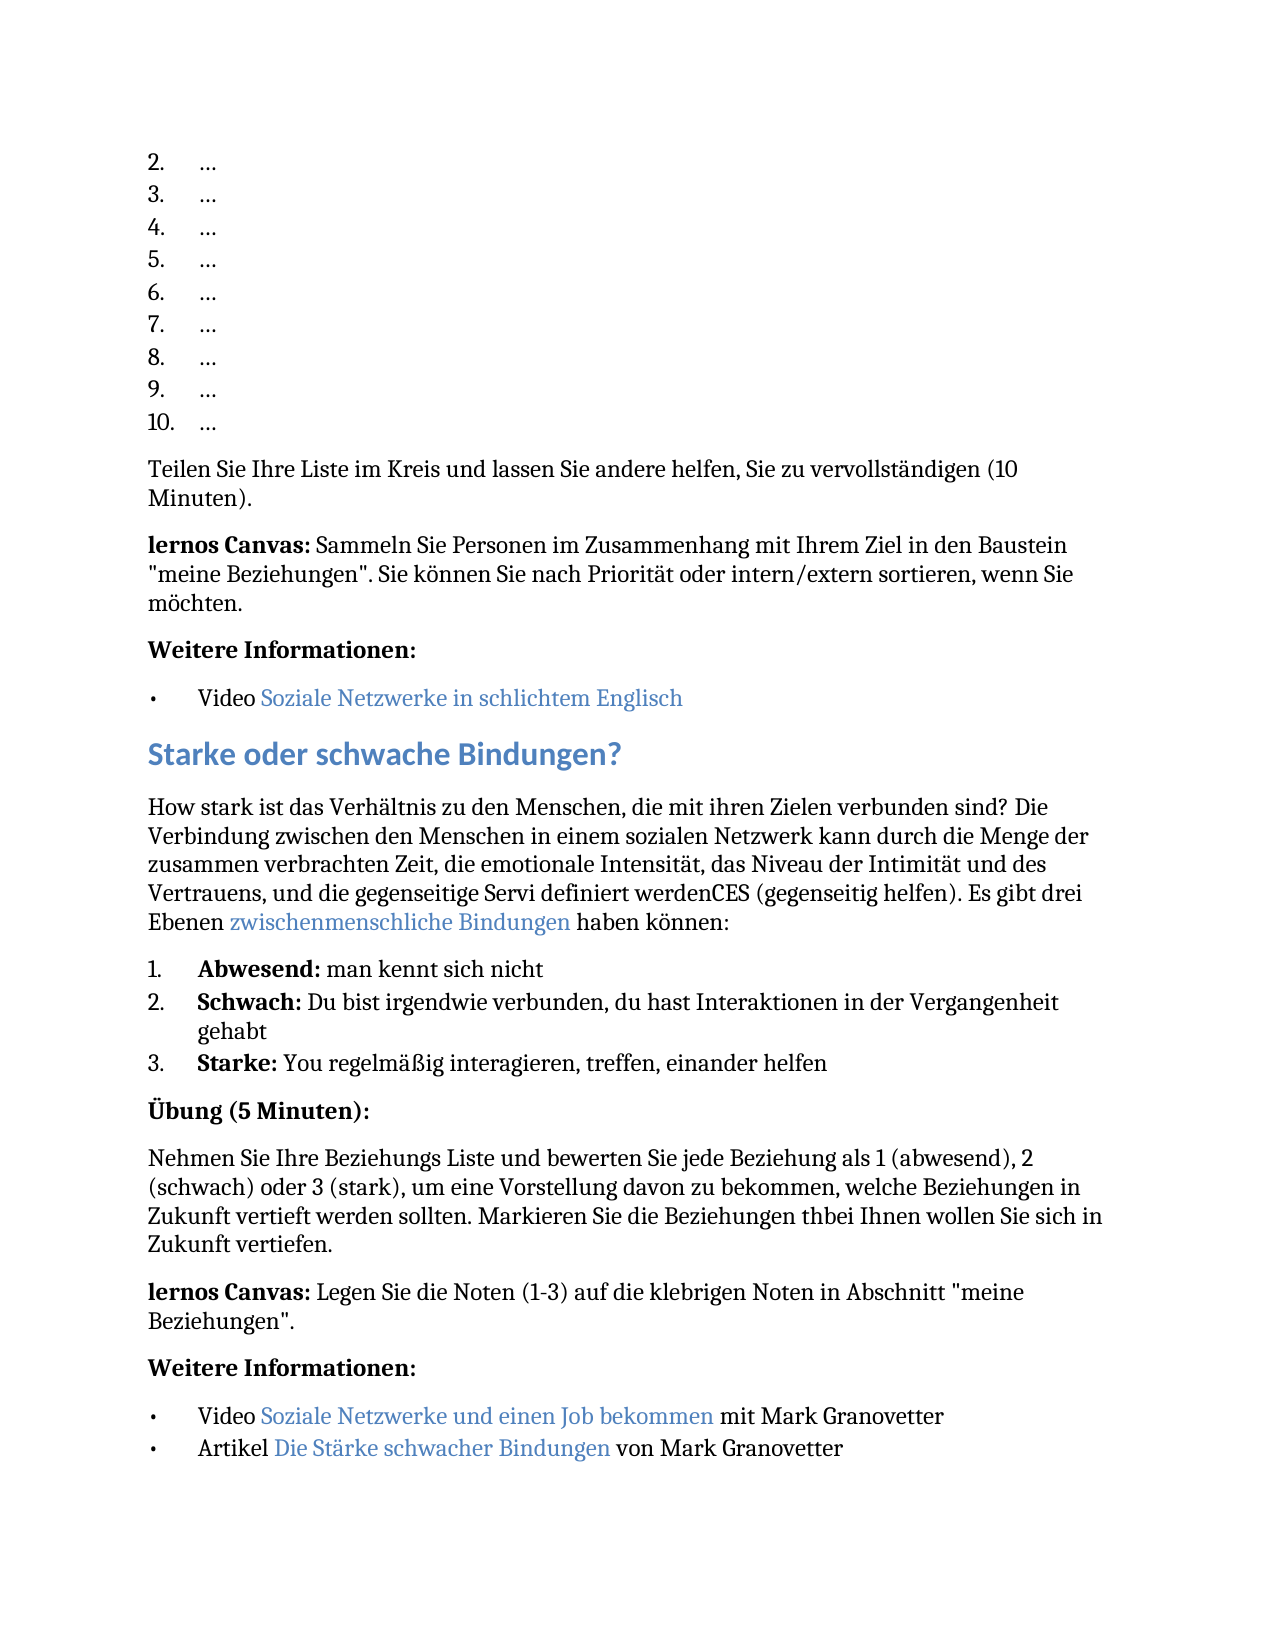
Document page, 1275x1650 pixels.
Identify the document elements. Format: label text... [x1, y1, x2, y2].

text lernos Canvas: Sammeln Sie Personen im Zusammenhang mit Ihrem Ziel in den Baustein "meine Beziehungen". Sie können Sie nach Priorität oder intern/extern sortieren, wenn Sie möchten. [148, 531, 1127, 618]
text Weitere Informationen: [148, 1354, 1127, 1383]
list … [148, 180, 1127, 209]
list Starke: You regelmäßig interagieren, treffen, einander helfen [148, 1049, 1127, 1078]
text Weitere Informationen: [148, 636, 1127, 665]
text Teilen Sie Ihre Liste im Kreis und lassen Sie andere helfen, Sie zu vervollständigen (10 Minuten). [148, 455, 1127, 513]
list Artikel Die Stärke schwacher Bindungen von Mark Granovetter [148, 1434, 1127, 1463]
list … [148, 148, 1127, 176]
text Nehmen Sie Ihre Beziehungs Liste und bewerten Sie jede Beziehung als 1 (abwesend), 2 (schwach) oder 3 (stark), um eine Vorstellung davon zu bekommen, welche Beziehungen in Zukunft vertieft werden sollten. Markieren Sie die Beziehungen thbei Ihnen wollen Sie sich in Zukunft vertiefen. [148, 1144, 1127, 1259]
text How stark ist das Verhältnis zu den Menschen, die mit ihren Zielen verbunden sind? Die Verbindung zwischen den Menschen in einem sozialen Netzwerk kann durch die Menge der zusammen verbrachten Zeit, die emotionale Intensität, das Niveau der Intimität und des Vertrauens, und die gegenseitige Servi definiert werdenCES (gegenseitig helfen). Es gibt drei Ebenen zwischenmenschliche Bindungen haben können: [148, 793, 1127, 937]
list … [148, 343, 1127, 371]
list … [148, 310, 1127, 339]
text lernos Canvas: Legen Sie die Noten (1-3) auf die klebrigen Noten in Abschnitt "meine Beziehungen". [148, 1278, 1127, 1335]
list … [148, 408, 1127, 436]
list … [148, 213, 1127, 241]
subtitle Starke oder schwache Bindungen? [148, 733, 1127, 774]
list … [148, 375, 1127, 404]
list … [148, 245, 1127, 274]
list Video Soziale Netzwerke und einen Job bekommen mit Mark Granovetter [148, 1402, 1127, 1430]
list Abwesend: man kennt sich nicht [148, 955, 1127, 984]
text Übung (5 Minuten): [148, 1097, 1127, 1125]
list … [148, 278, 1127, 306]
list Schwach: Du bist irgendwie verbunden, du hast Interaktionen in der Vergangenheit gehabt [148, 988, 1127, 1045]
list Video Soziale Netzwerke in schlichtem Englisch [148, 684, 1127, 713]
